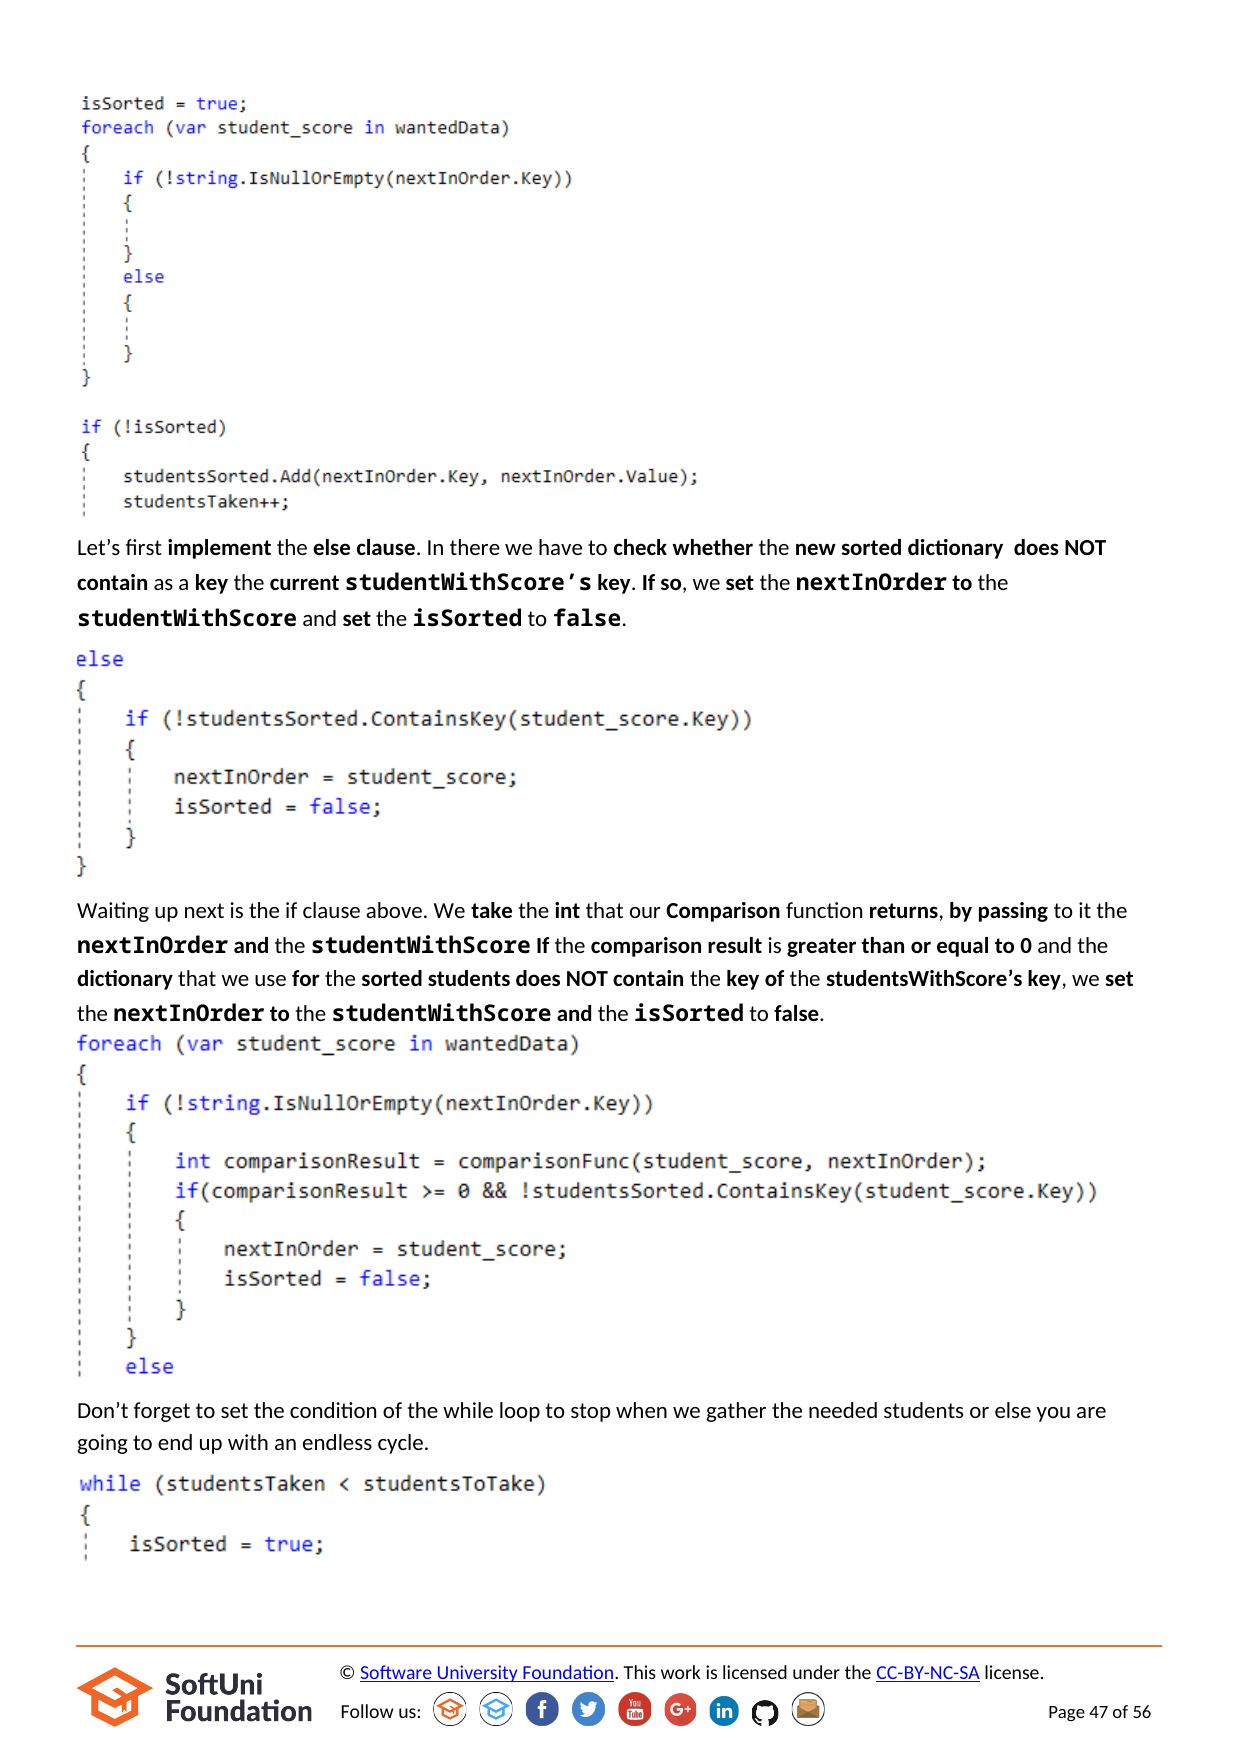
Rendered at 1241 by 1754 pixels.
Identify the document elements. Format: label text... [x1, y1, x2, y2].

text Don’t forget to set the condition of the while loop to stop when we gather the needed students or else you are going to end up with an endless cycle. [77, 1396, 1163, 1456]
picture [618, 1692, 652, 1726]
picture [76, 650, 754, 880]
picture [479, 1692, 513, 1726]
picture [730, 1696, 739, 1705]
picture [723, 1708, 732, 1717]
picture [791, 1692, 825, 1726]
picture [752, 1700, 779, 1726]
picture [664, 1693, 697, 1726]
picture [76, 1473, 555, 1561]
text Let’s first implement the else clause. In there we have to check whether the new sorted dictionary does NOT contain as a key the current studentWithScore’s key. If so, we set the nextInOrder to the studentWithScore and set the isSorted to false. [77, 533, 1163, 633]
picture [709, 1717, 718, 1726]
picture [76, 1667, 312, 1727]
picture [572, 1692, 605, 1726]
picture [709, 1696, 718, 1705]
picture [730, 1717, 739, 1726]
picture [525, 1692, 559, 1726]
picture [76, 1032, 1101, 1380]
picture [82, 95, 709, 517]
picture [433, 1692, 467, 1726]
